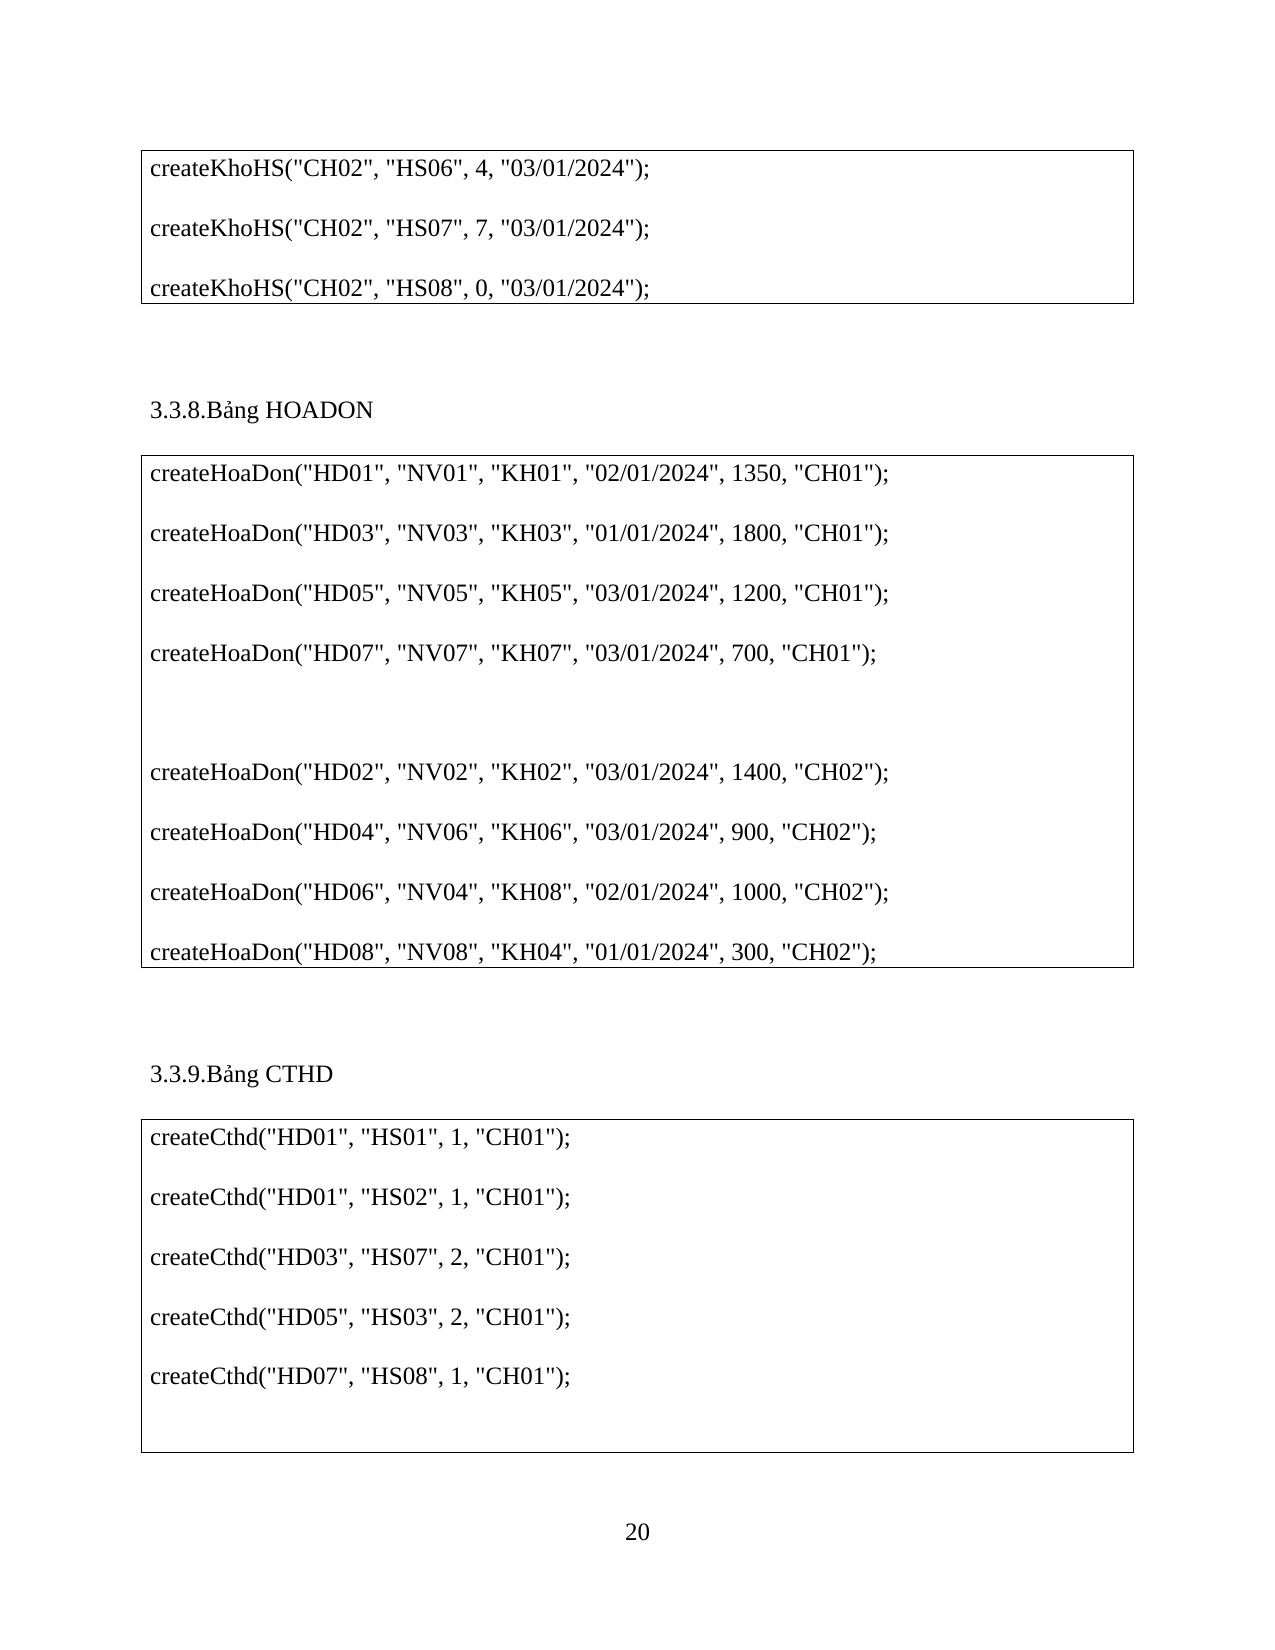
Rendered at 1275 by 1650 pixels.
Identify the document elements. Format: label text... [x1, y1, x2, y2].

text 3.3.9.Bảng CTHD [150, 1059, 1125, 1088]
text createKhoHS("CH02", "HS06", 4, "03/01/2024"); [142, 151, 1133, 182]
text createCthd("HD07", "HS08", 1, "CH01"); [142, 1358, 1133, 1390]
text createHoaDon("HD02", "NV02", "KH02", "03/01/2024", 1400, "CH02"); [142, 754, 1133, 786]
text createHoaDon("HD01", "NV01", "KH01", "02/01/2024", 1350, "CH01"); [142, 456, 1133, 487]
text createKhoHS("CH02", "HS08", 0, "03/01/2024"); [142, 269, 1133, 303]
text 3.3.8.Bảng HOADON [150, 395, 1125, 424]
text createHoaDon("HD07", "NV07", "KH07", "03/01/2024", 700, "CH01"); [142, 634, 1133, 666]
text createHoaDon("HD08", "NV08", "KH04", "01/01/2024", 300, "CH02"); [142, 933, 1133, 967]
text createHoaDon("HD05", "NV05", "KH05", "03/01/2024", 1200, "CH01"); [142, 575, 1133, 607]
text createHoaDon("HD04", "NV06", "KH06", "03/01/2024", 900, "CH02"); [142, 814, 1133, 846]
text createHoaDon("HD03", "NV03", "KH03", "01/01/2024", 1800, "CH01"); [142, 515, 1133, 547]
text createCthd("HD01", "HS01", 1, "CH01"); [142, 1120, 1133, 1151]
text createCthd("HD03", "HS07", 2, "CH01"); [142, 1239, 1133, 1271]
text createCthd("HD01", "HS02", 1, "CH01"); [142, 1179, 1133, 1211]
text createHoaDon("HD06", "NV04", "KH08", "02/01/2024", 1000, "CH02"); [142, 874, 1133, 906]
text createCthd("HD05", "HS03", 2, "CH01"); [142, 1298, 1133, 1330]
text createKhoHS("CH02", "HS07", 7, "03/01/2024"); [142, 210, 1133, 242]
